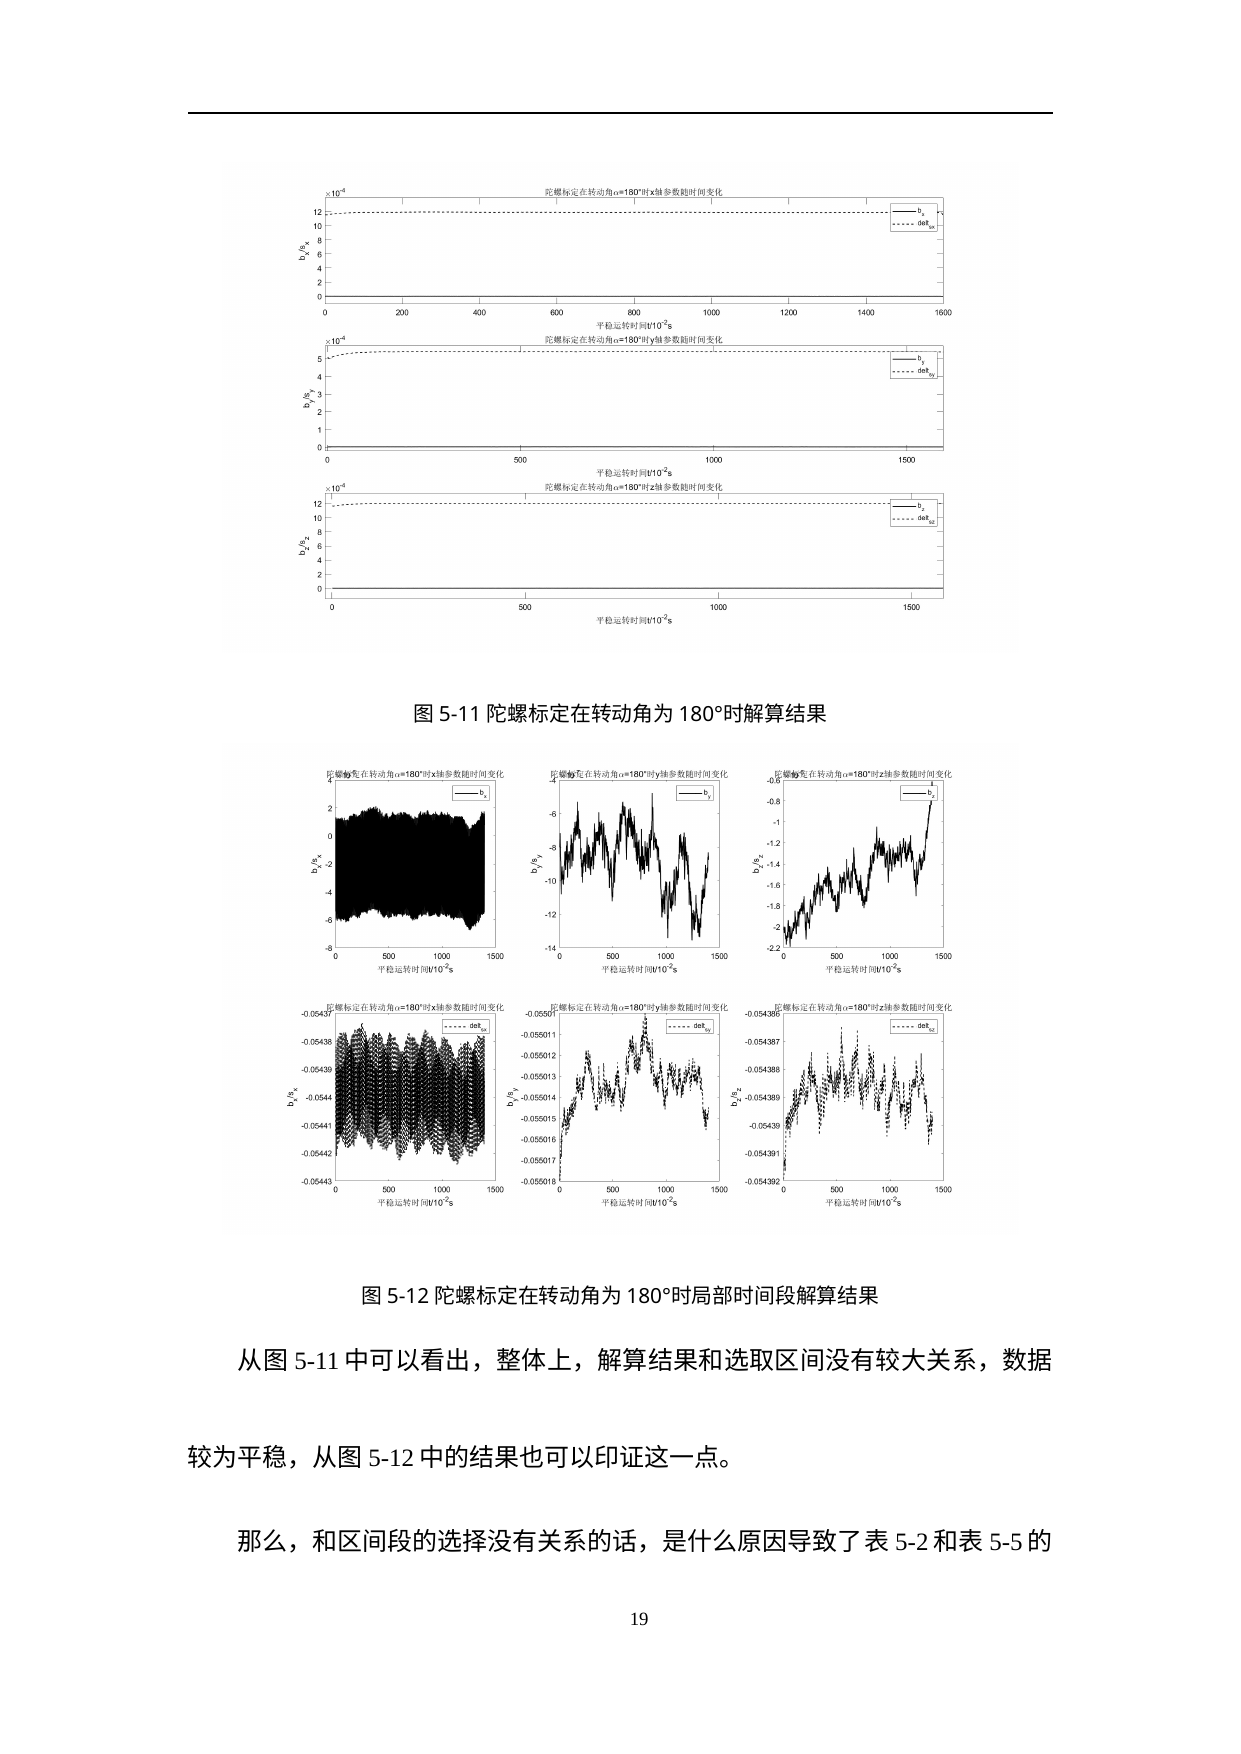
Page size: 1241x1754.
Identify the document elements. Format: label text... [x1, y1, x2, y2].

picture [221, 743, 1019, 1235]
picture [221, 162, 1019, 653]
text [187, 1507, 1053, 1572]
